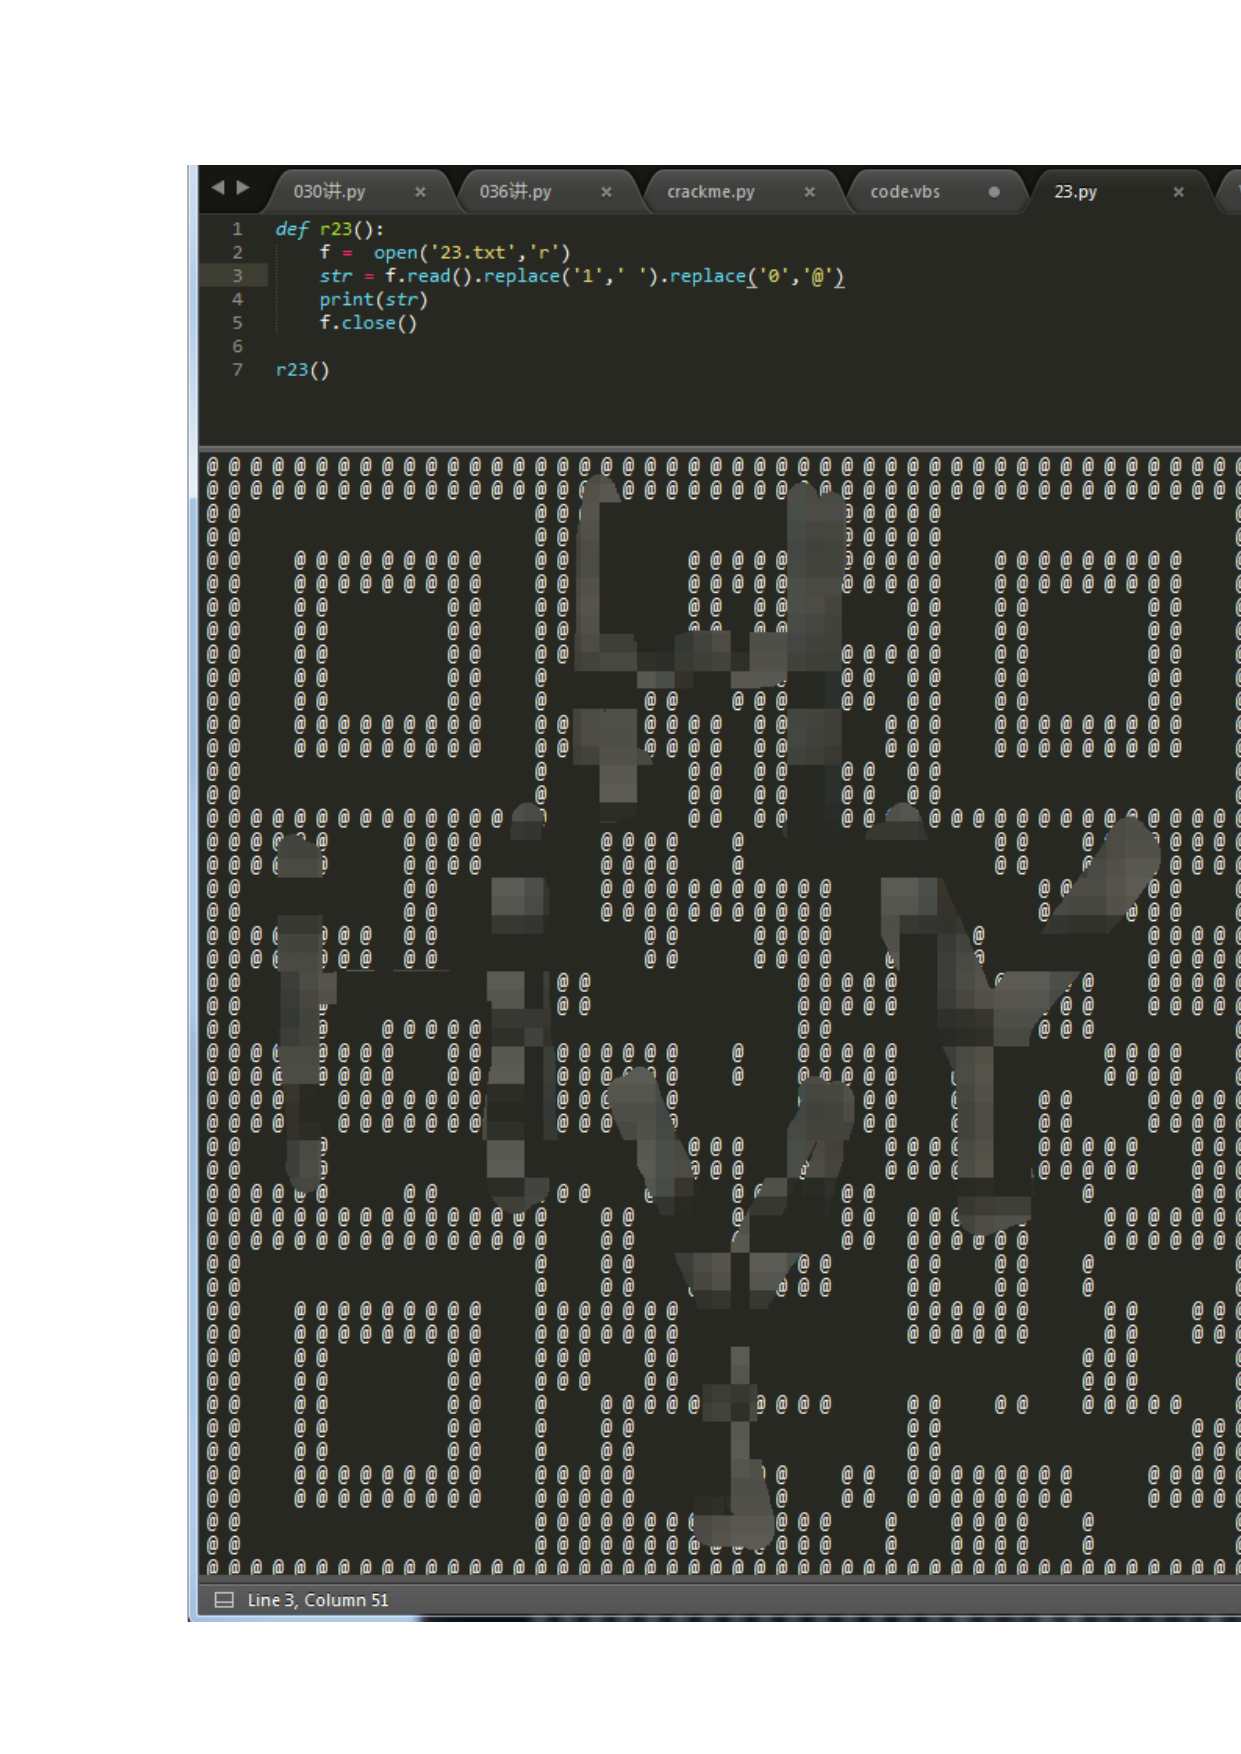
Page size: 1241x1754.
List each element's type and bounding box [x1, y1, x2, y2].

picture [187, 165, 1241, 1622]
